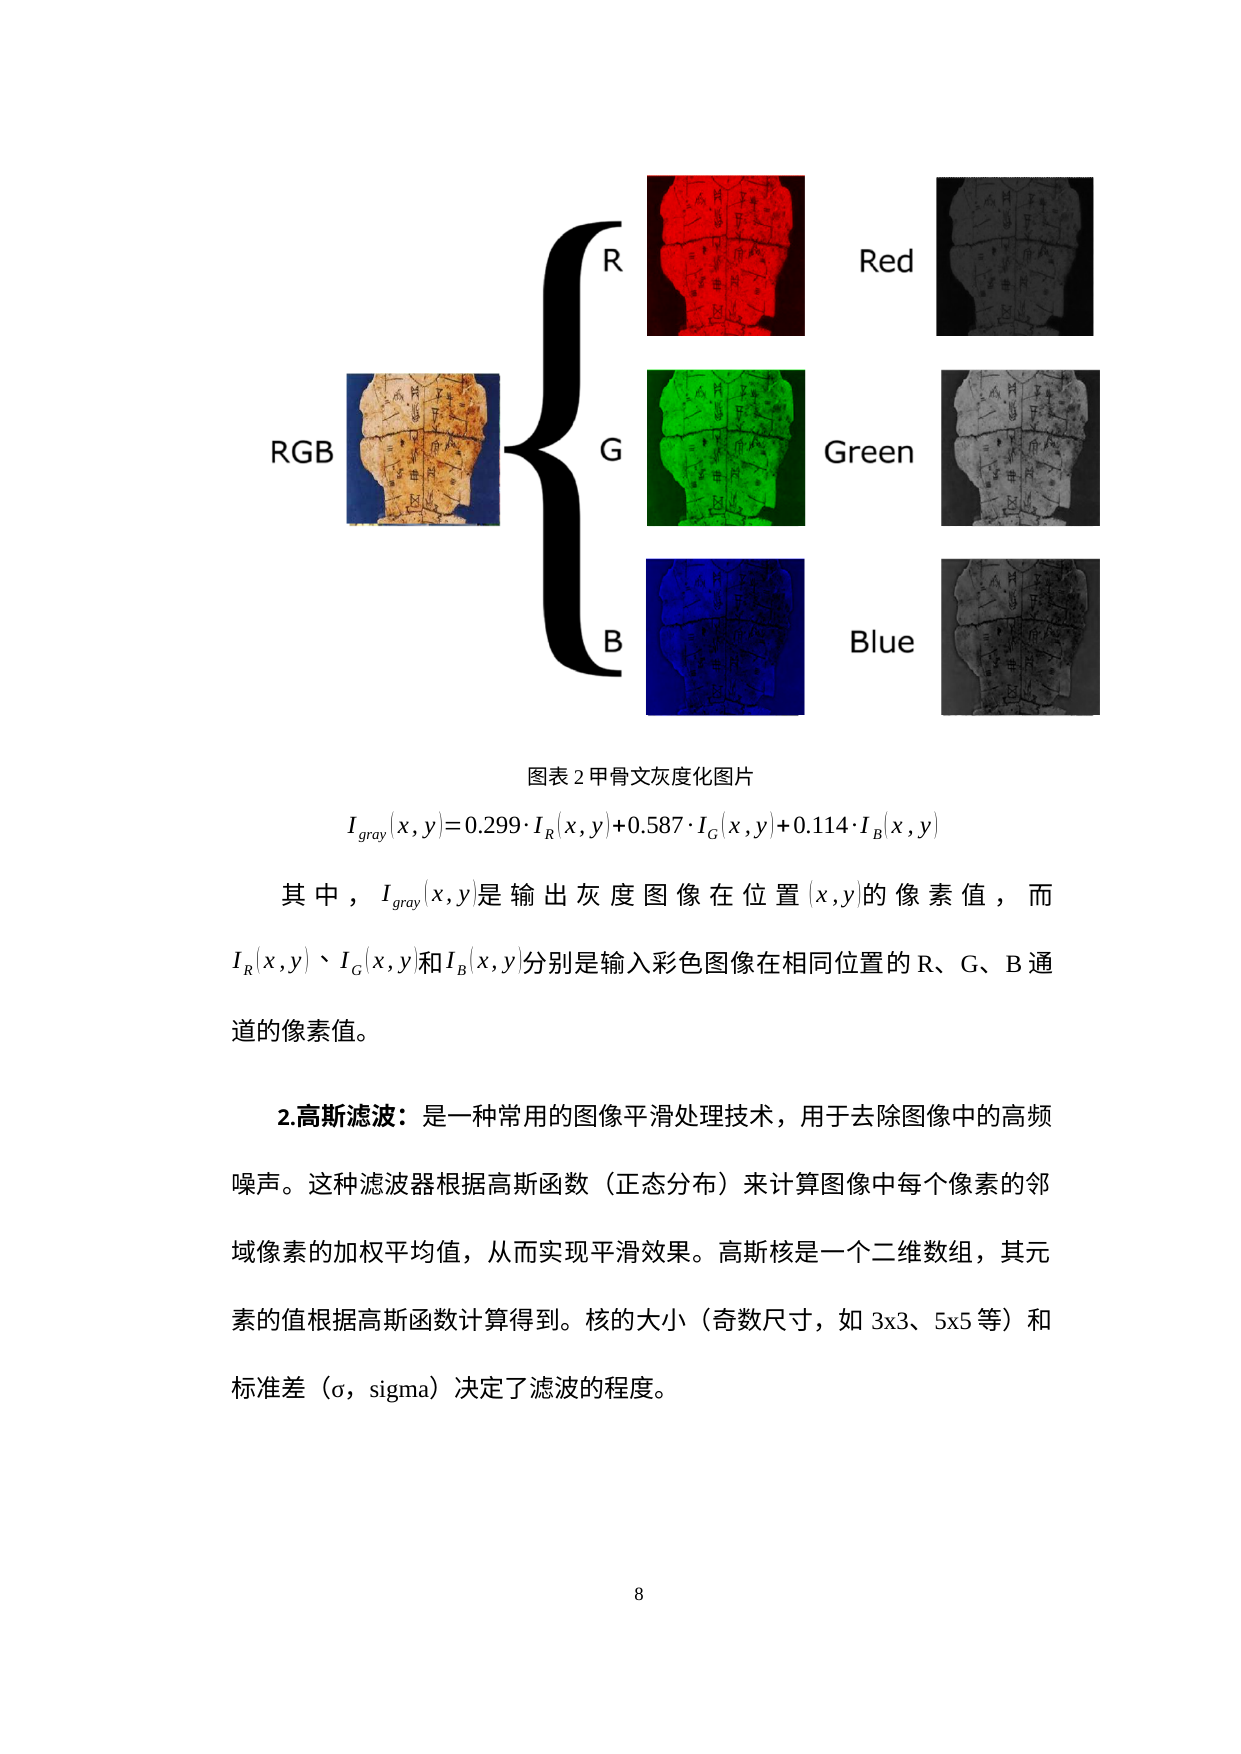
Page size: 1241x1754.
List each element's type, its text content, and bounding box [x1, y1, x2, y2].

list 其中，是输出灰度图像在位置的像素值，而和分别是输入彩色图像在相同位置的R、G、B通道的像素值。 [231, 860, 1053, 1064]
list 高斯滤波：是一种常用的图像平滑处理技术，用于去除图像中的高频噪声。这种滤波器根据高斯函数（正态分布）来计算图像中每个像素的邻域像素的加权平均值，从而实现平滑效果。高斯核是一个二维数组，其元素的值根据高斯函数计算得到。核的大小（奇数尺寸，如3x3、5x5等）和标准差（σ，sigma）决定了滤波的程度。 [231, 1081, 1053, 1420]
picture [262, 163, 1109, 728]
text 图表 2甲骨文灰度化图片 [187, 758, 1053, 792]
